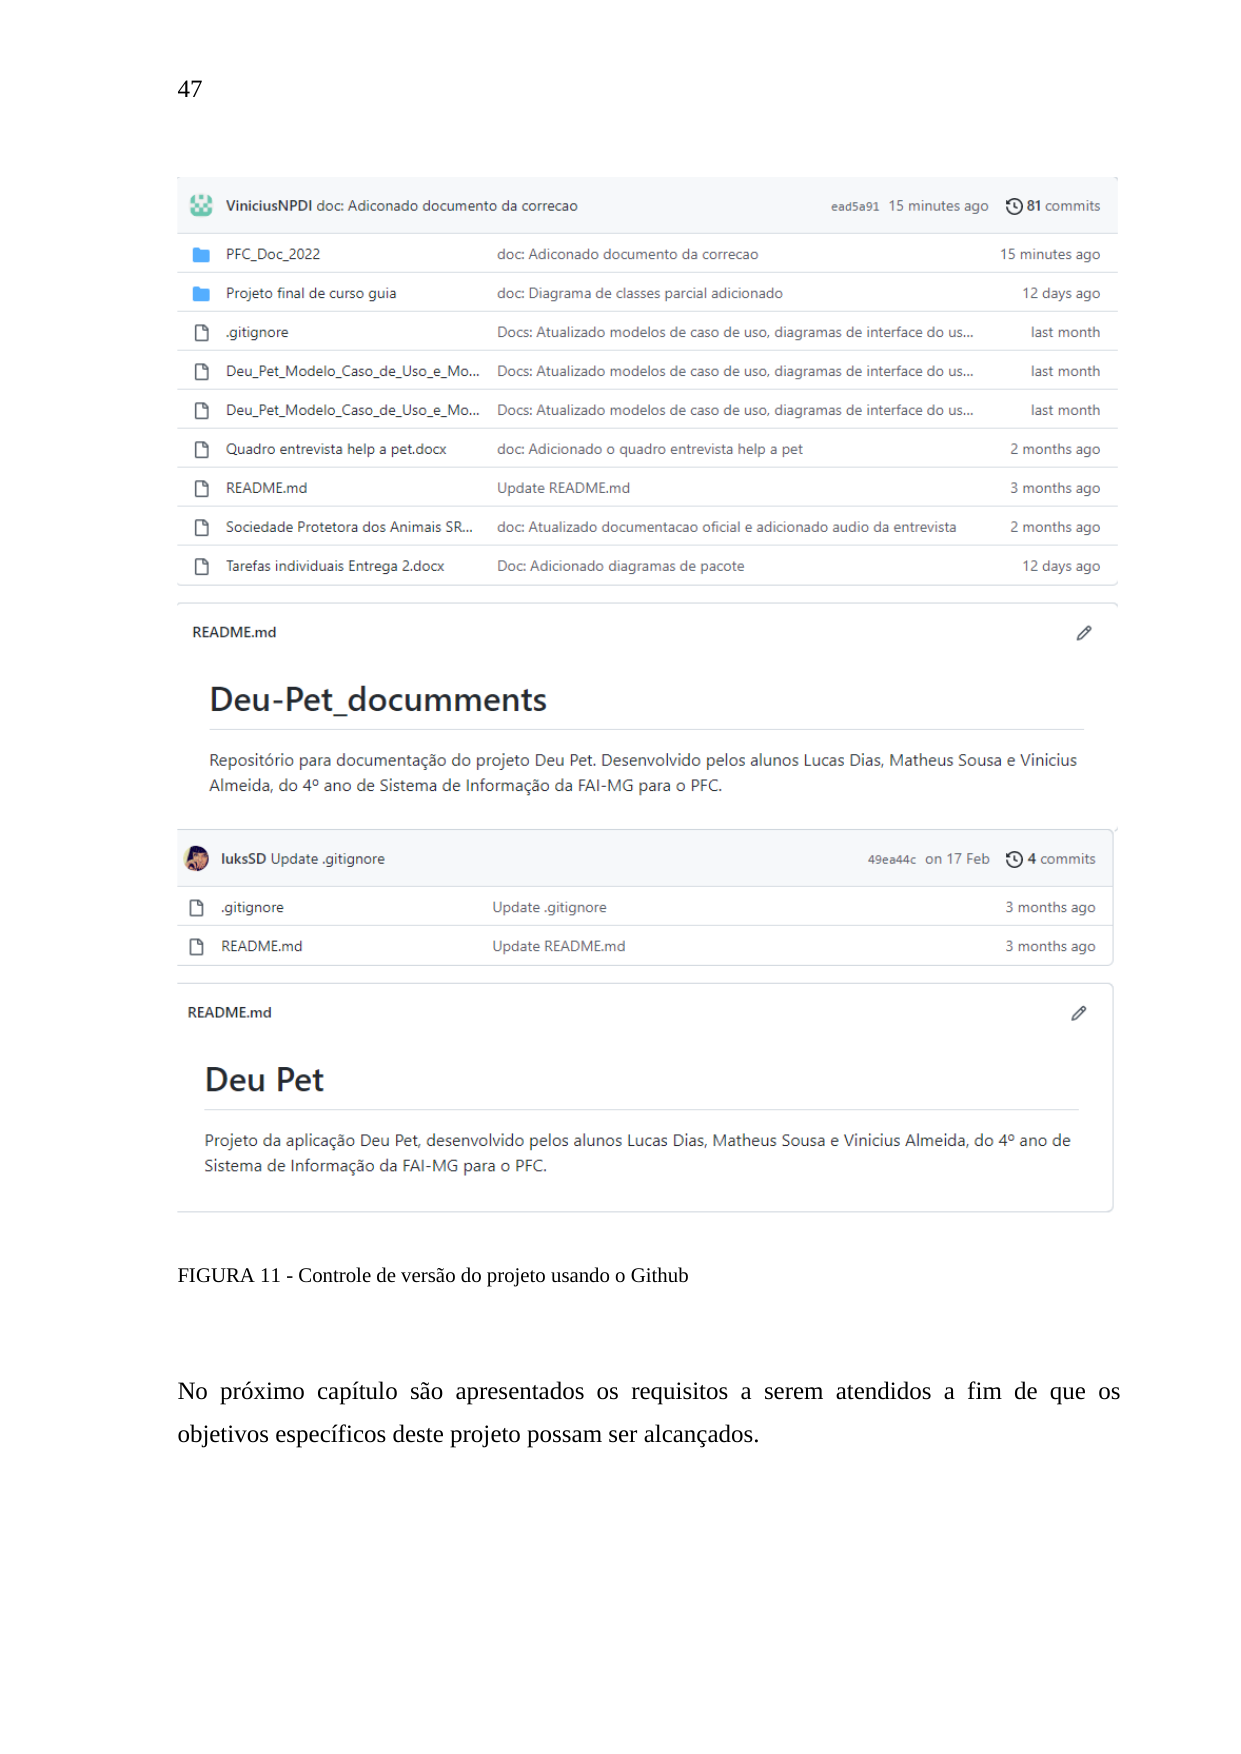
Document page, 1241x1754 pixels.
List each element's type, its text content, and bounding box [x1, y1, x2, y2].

text No próximo capítulo são apresentados os requisitos a serem atendidos a fim de que os objetivos específicos deste projeto possam ser alcançados. [177, 1376, 1122, 1448]
text FIGURA 11 - Controle de versão do projeto usando o Github [177, 1263, 1122, 1287]
picture [177, 177, 1121, 1224]
